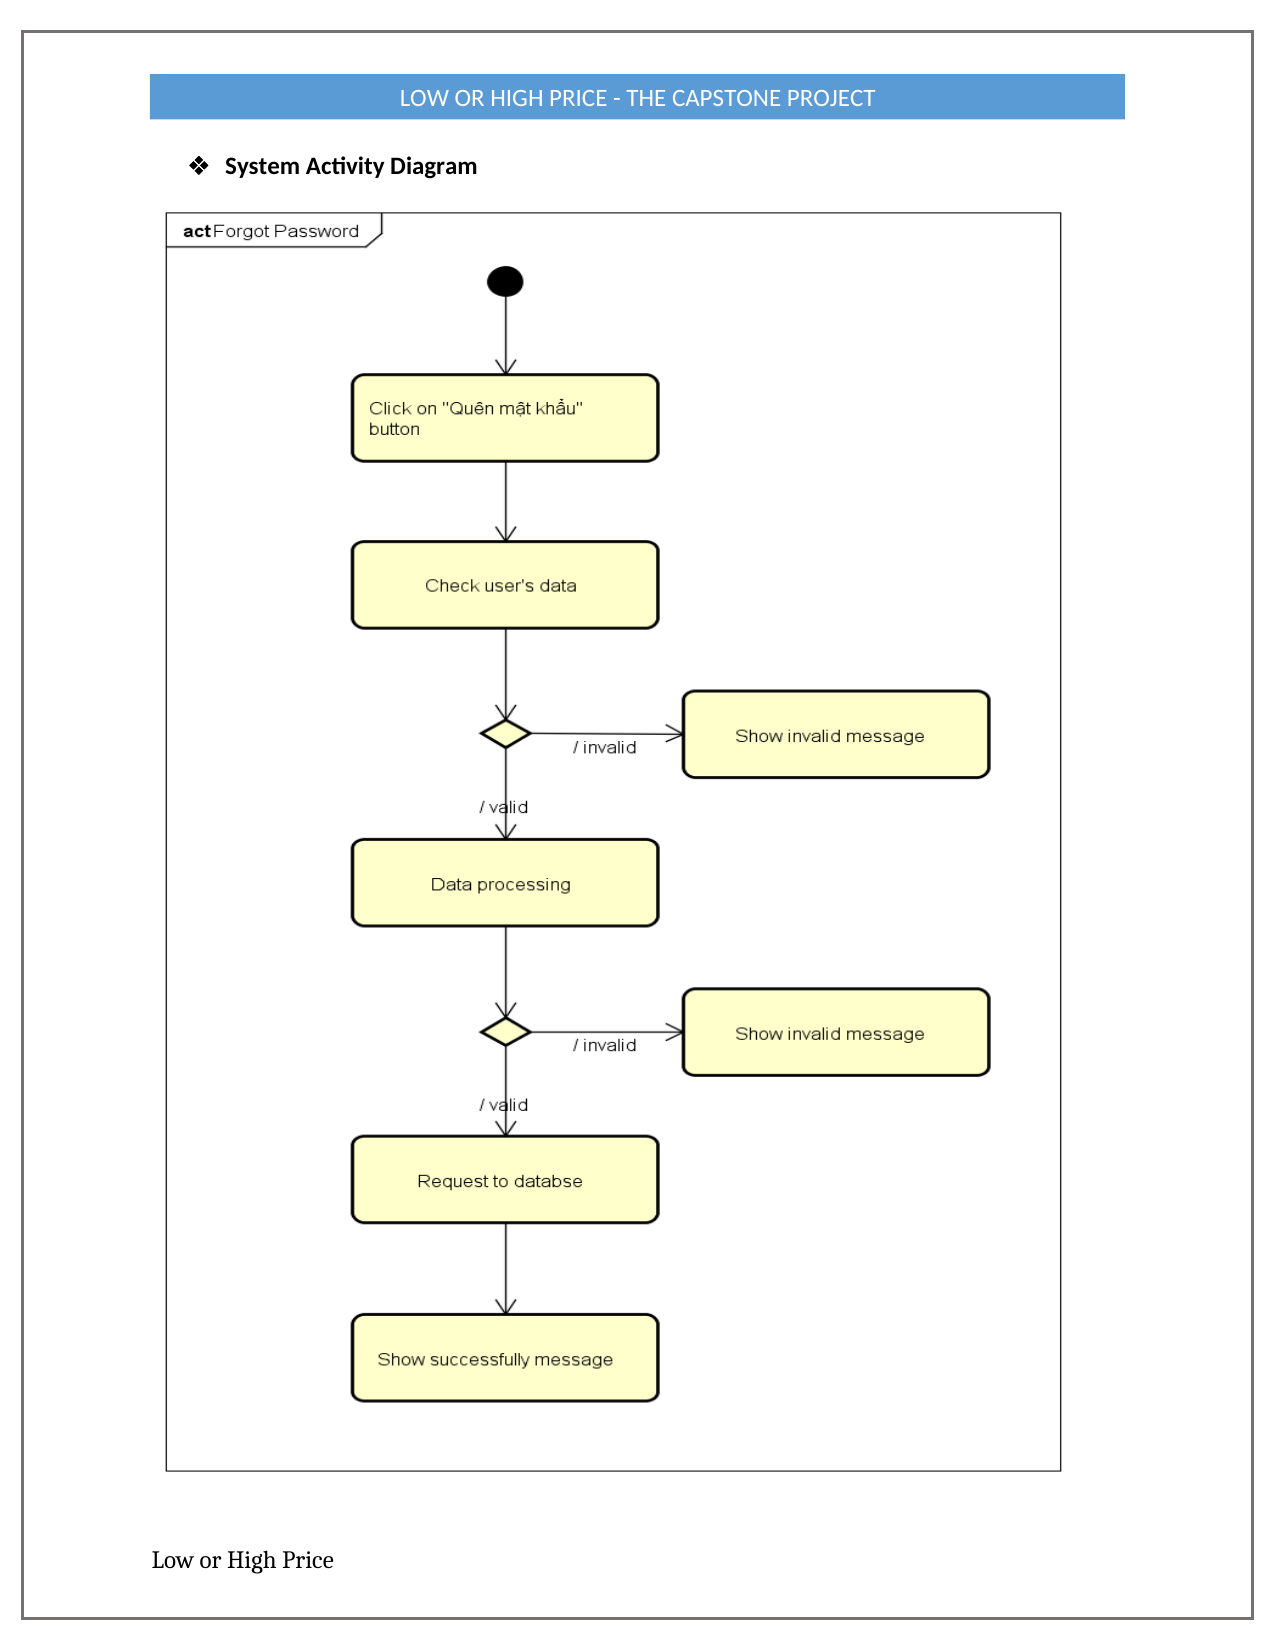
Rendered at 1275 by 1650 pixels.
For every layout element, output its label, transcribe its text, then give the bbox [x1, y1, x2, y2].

picture [150, 199, 1075, 1485]
list System Activity Diagram [187, 150, 1125, 181]
